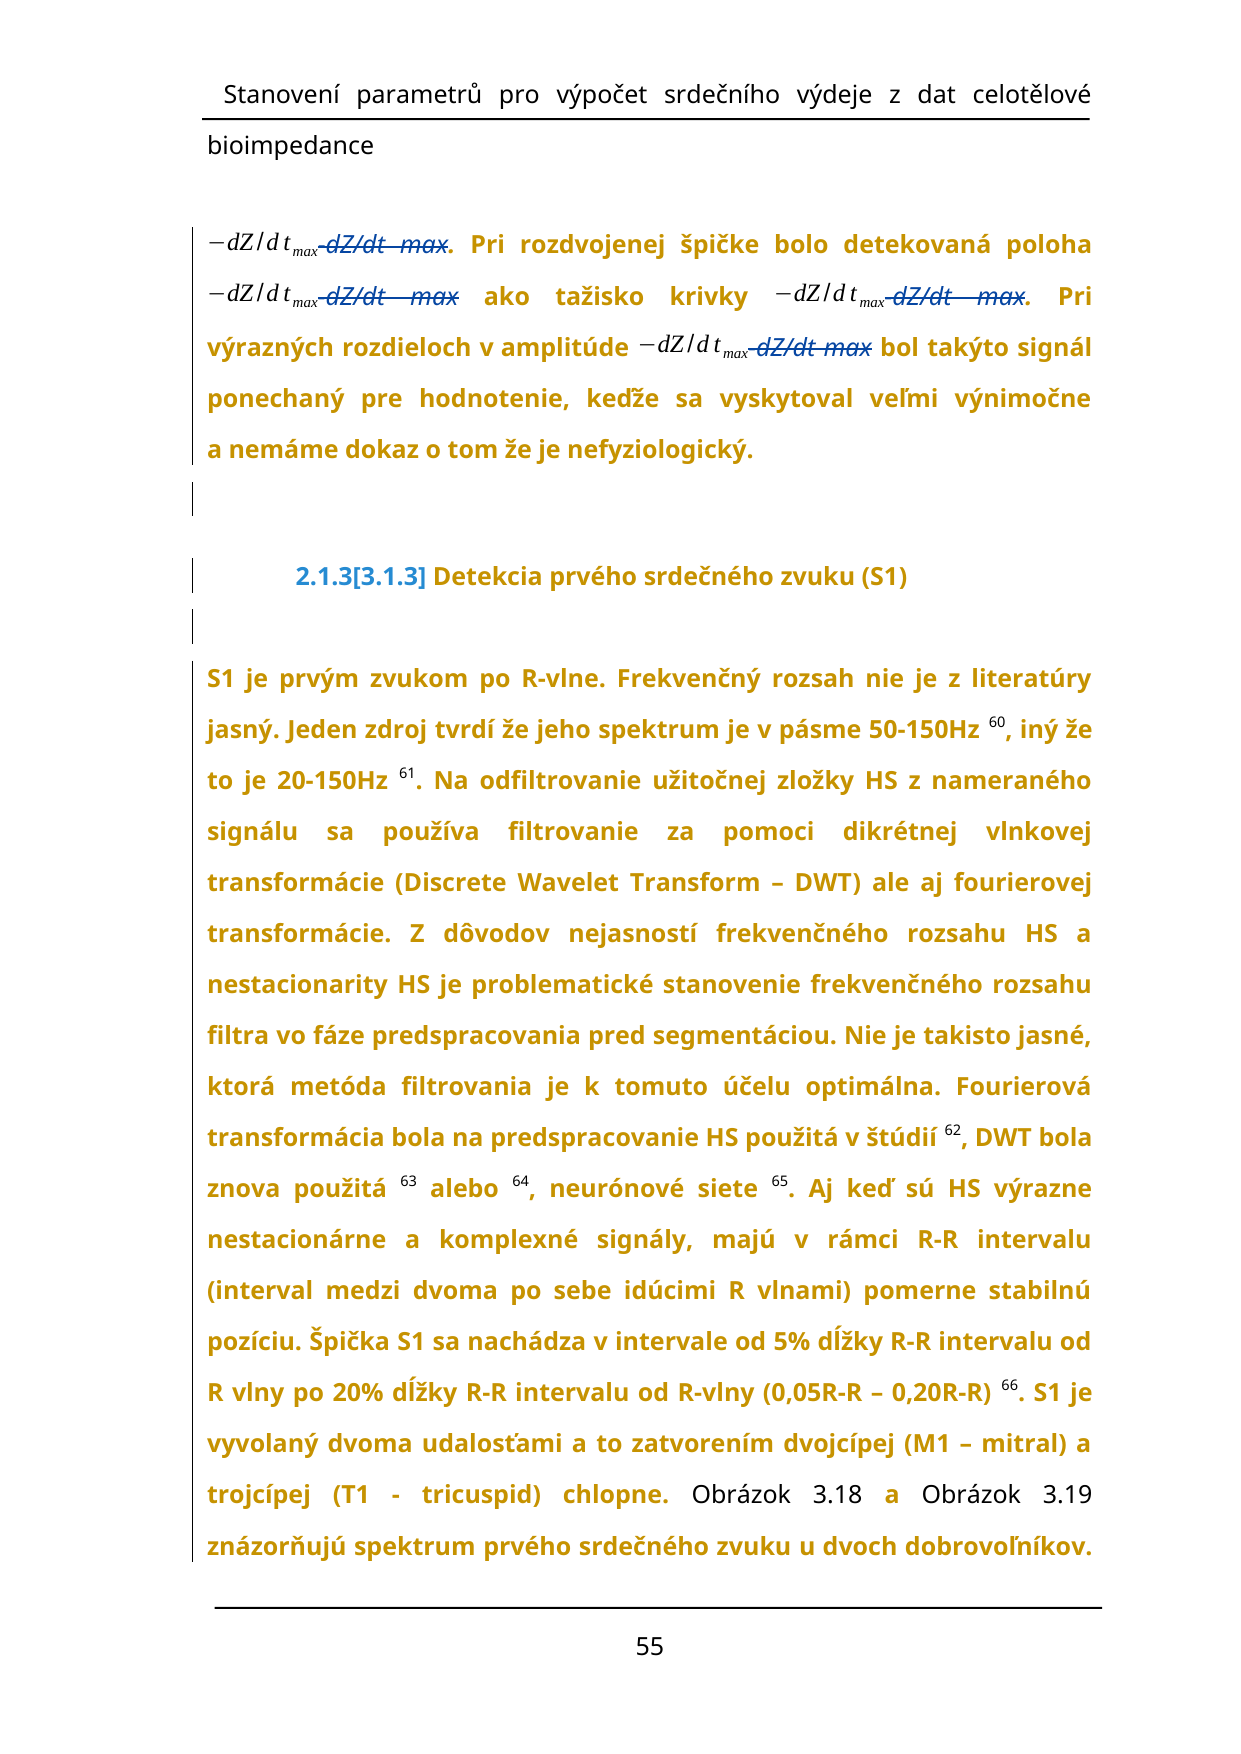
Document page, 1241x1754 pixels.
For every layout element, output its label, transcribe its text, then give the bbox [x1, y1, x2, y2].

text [207, 661, 1092, 1562]
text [207, 227, 1092, 465]
subtitle Detekcia prvého srdečného zvuku (S1) [295, 558, 1092, 592]
